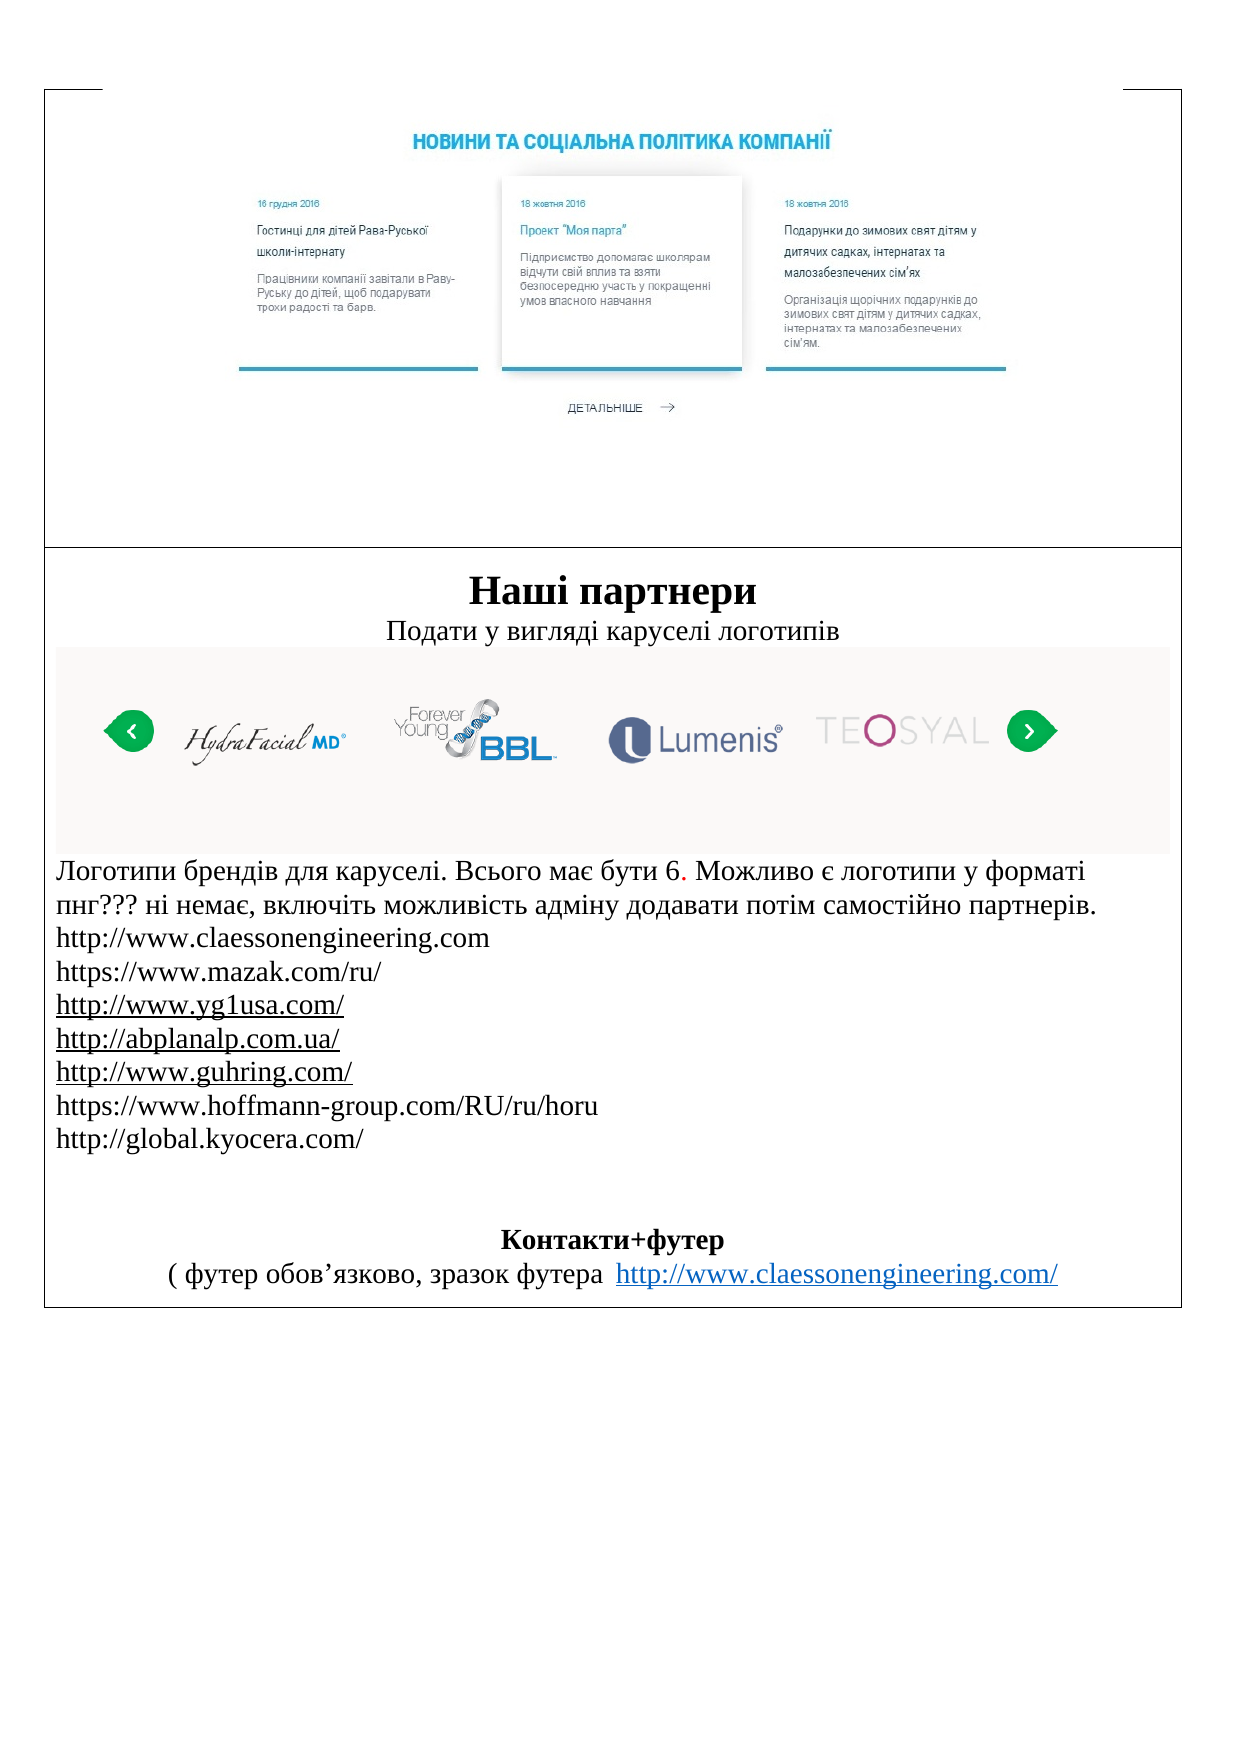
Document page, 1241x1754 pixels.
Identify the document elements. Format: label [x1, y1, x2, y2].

table_cell [45, 548, 1181, 1307]
table_cell [45, 90, 1181, 547]
picture [102, 89, 1123, 429]
picture [55, 647, 1170, 854]
